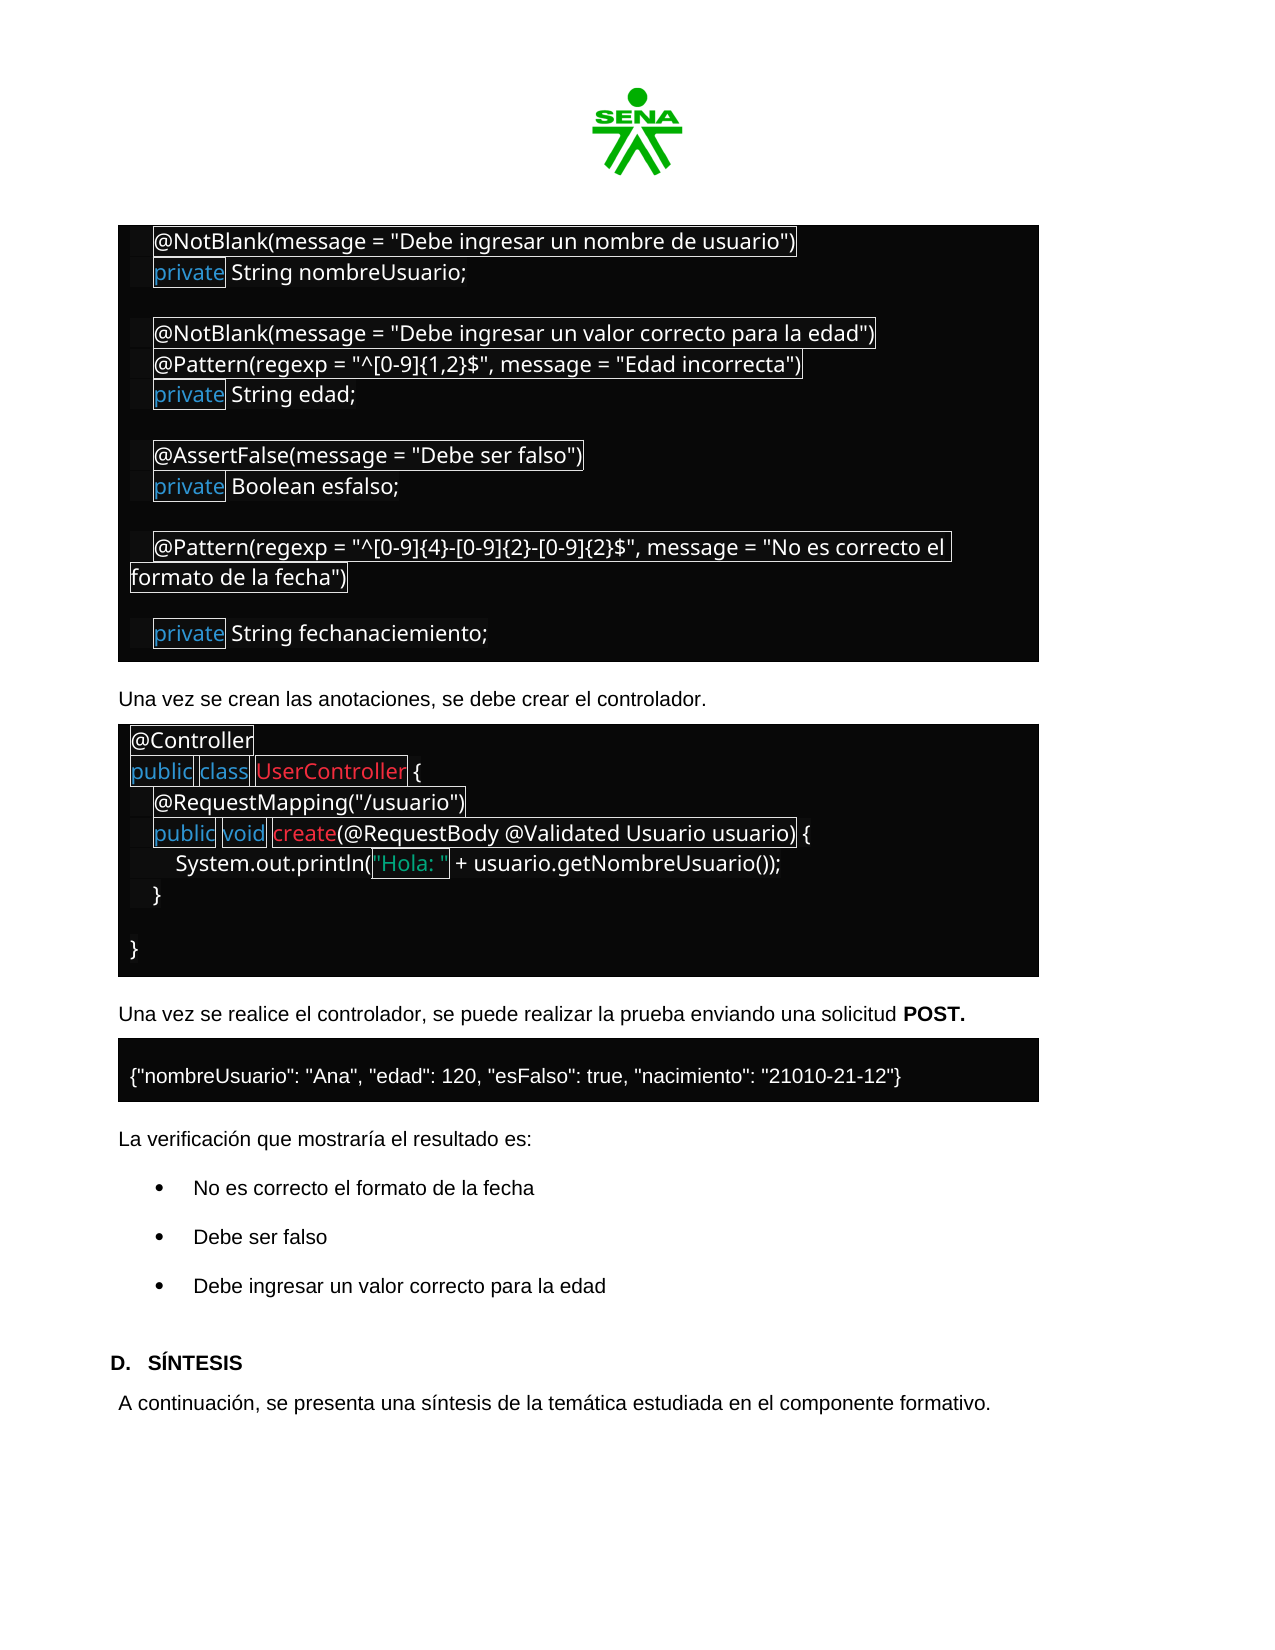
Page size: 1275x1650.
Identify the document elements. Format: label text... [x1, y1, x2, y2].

text A continuación, se presenta una síntesis de la temática estudiada en el componente formativo. [118, 1390, 1157, 1414]
table_header {"nombreUsuario": "Ana", "edad": 120, "esFalso": true, "nacimiento": "21010-21-12"} [119, 1039, 1038, 1101]
list Debe ingresar un valor correcto para la edad [156, 1274, 1157, 1298]
picture [592, 87, 683, 176]
list Debe ser falso [156, 1225, 1157, 1249]
list SÍNTESIS [110, 1350, 1157, 1374]
text Una vez se realice el controlador, se puede realizar la prueba enviando una solicitud POST. [118, 1002, 1157, 1026]
text Una vez se crean las anotaciones, se debe crear el controlador. [118, 687, 1157, 711]
text La verificación que mostraría el resultado es: [118, 1127, 1157, 1151]
list No es correcto el formato de la fecha [156, 1176, 1157, 1200]
table_header @Controller public class UserController { @RequestMapping("/usuario") public void create(@RequestBody @Validated Usuario usuario) { System.out.println("Hola: " + usuario.getNombreUsuario()); } } [119, 725, 1038, 976]
